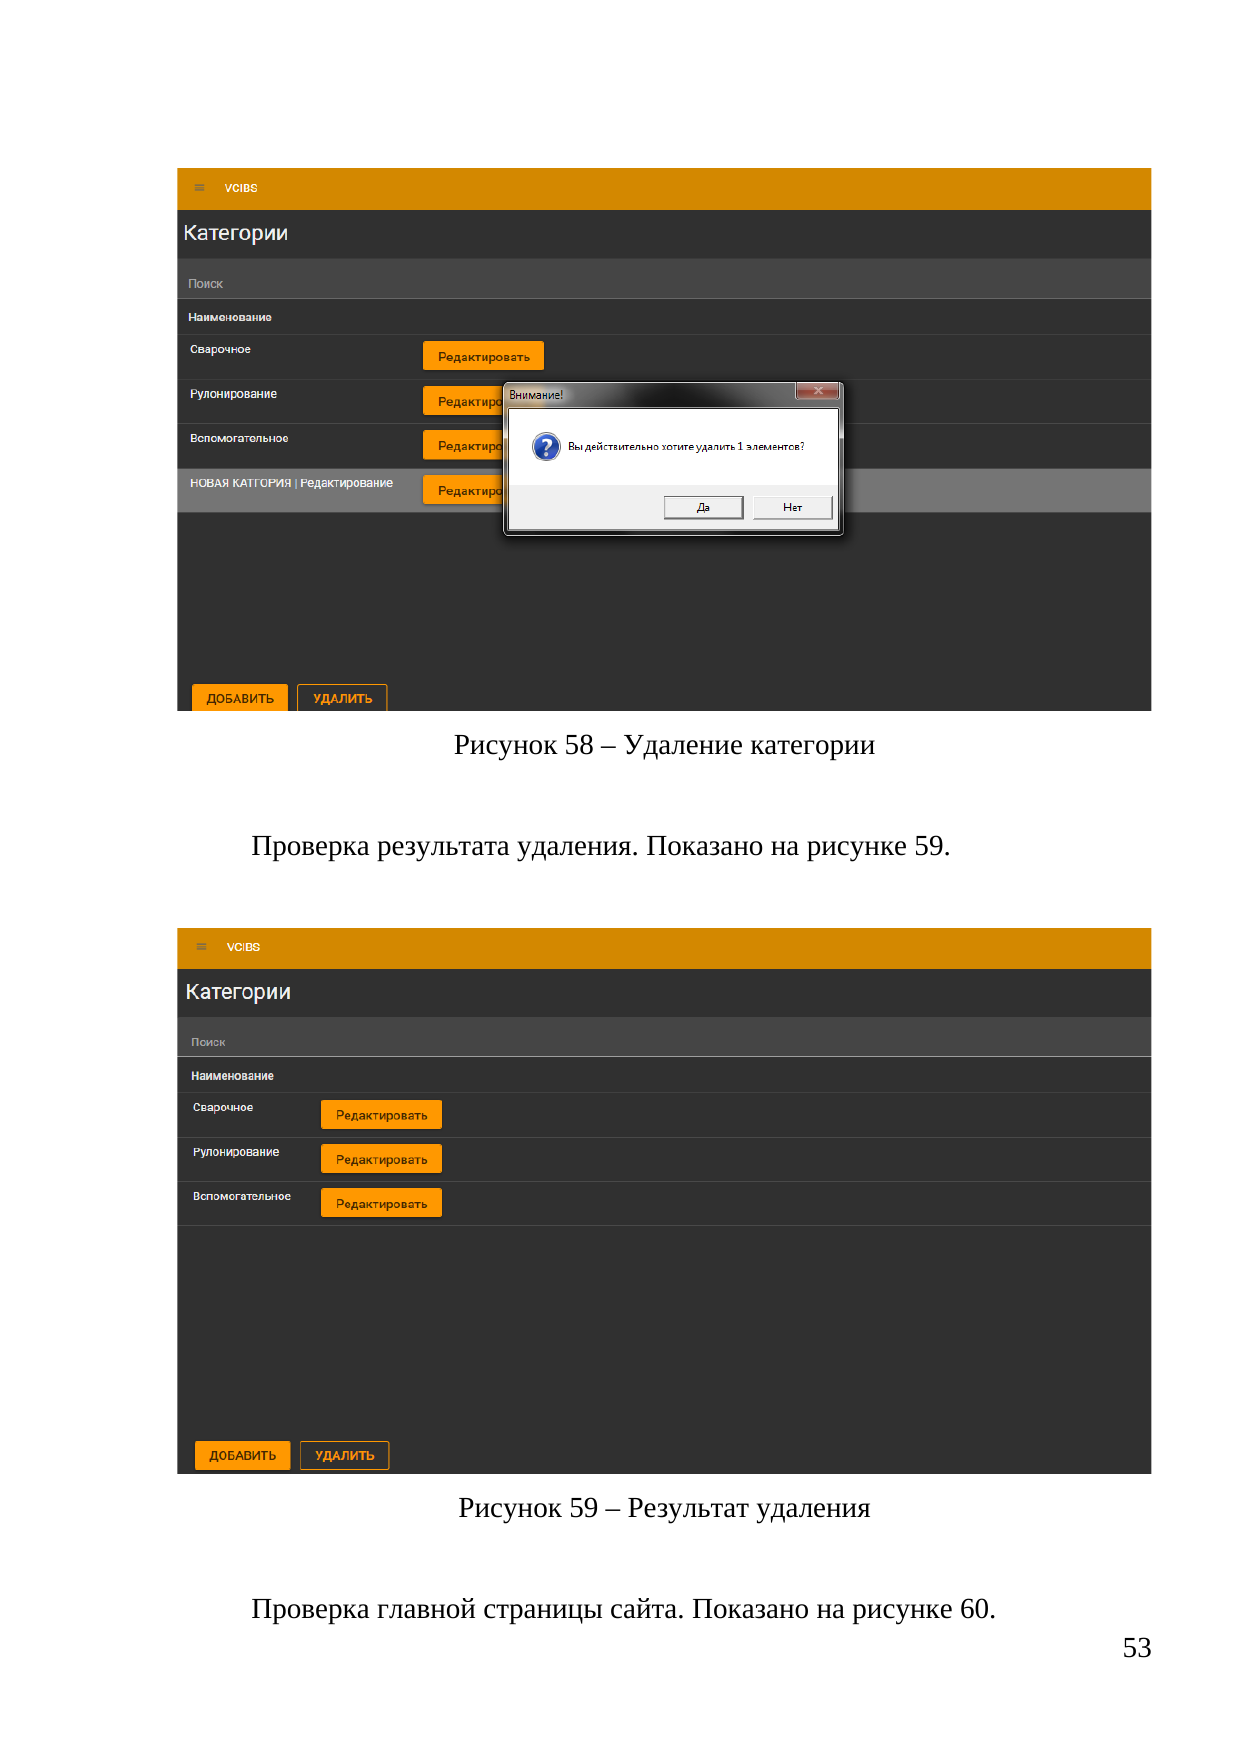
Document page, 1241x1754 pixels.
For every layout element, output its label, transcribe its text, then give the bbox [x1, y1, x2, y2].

picture [177, 168, 1152, 711]
picture [177, 928, 1152, 1474]
text Рисунок 58 – Удаление категории [103, 727, 1152, 761]
text Проверка результата удаления. Показано на рисунке 59. [177, 828, 1152, 861]
text Проверка главной страницы сайта. Показано на рисунке 60. [177, 1591, 1152, 1624]
text Рисунок 59 – Результат удаления [103, 1490, 1152, 1524]
